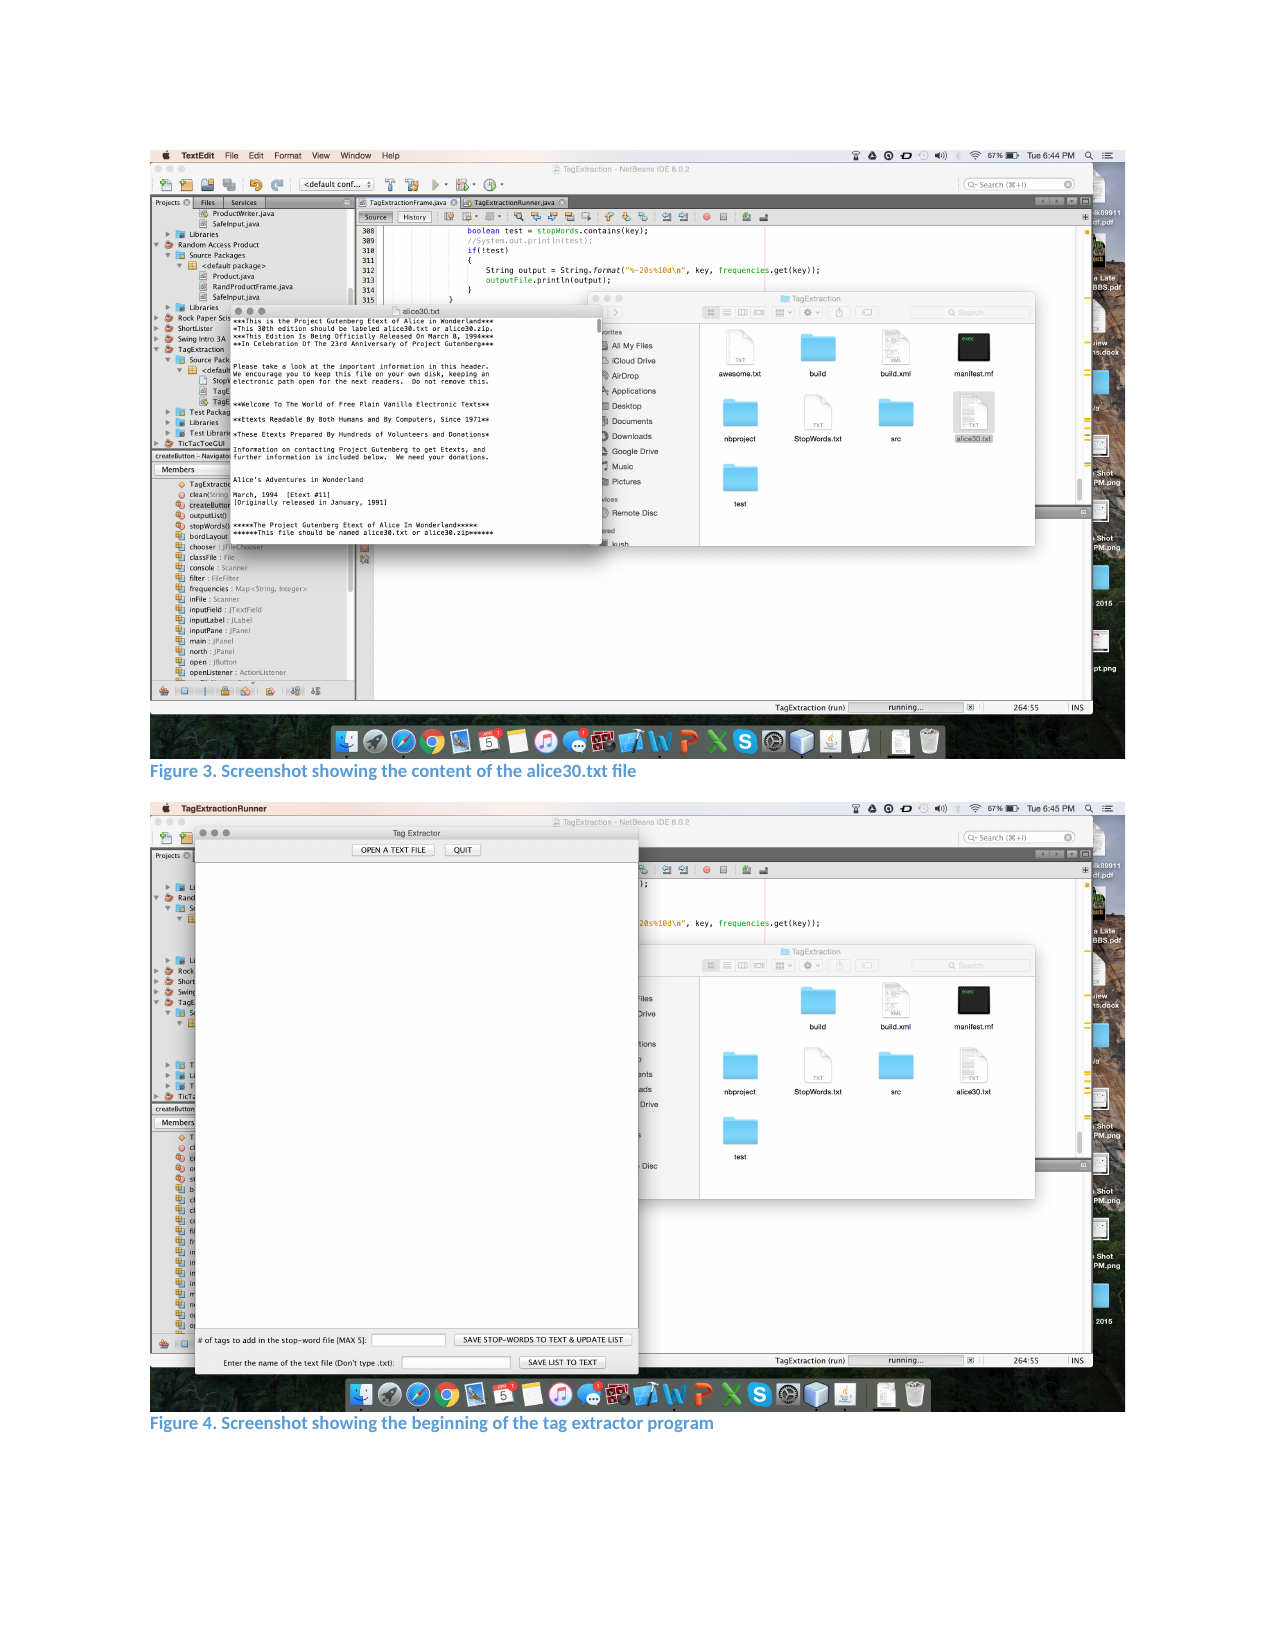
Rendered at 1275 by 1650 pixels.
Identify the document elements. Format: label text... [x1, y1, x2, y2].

picture [150, 802, 1125, 1412]
text Figure 4. Screenshot showing the beginning of the tag extractor program [150, 1412, 1125, 1434]
text Figure 3. Screenshot showing the content of the alice30.txt file [150, 759, 1125, 782]
picture [150, 150, 1125, 759]
